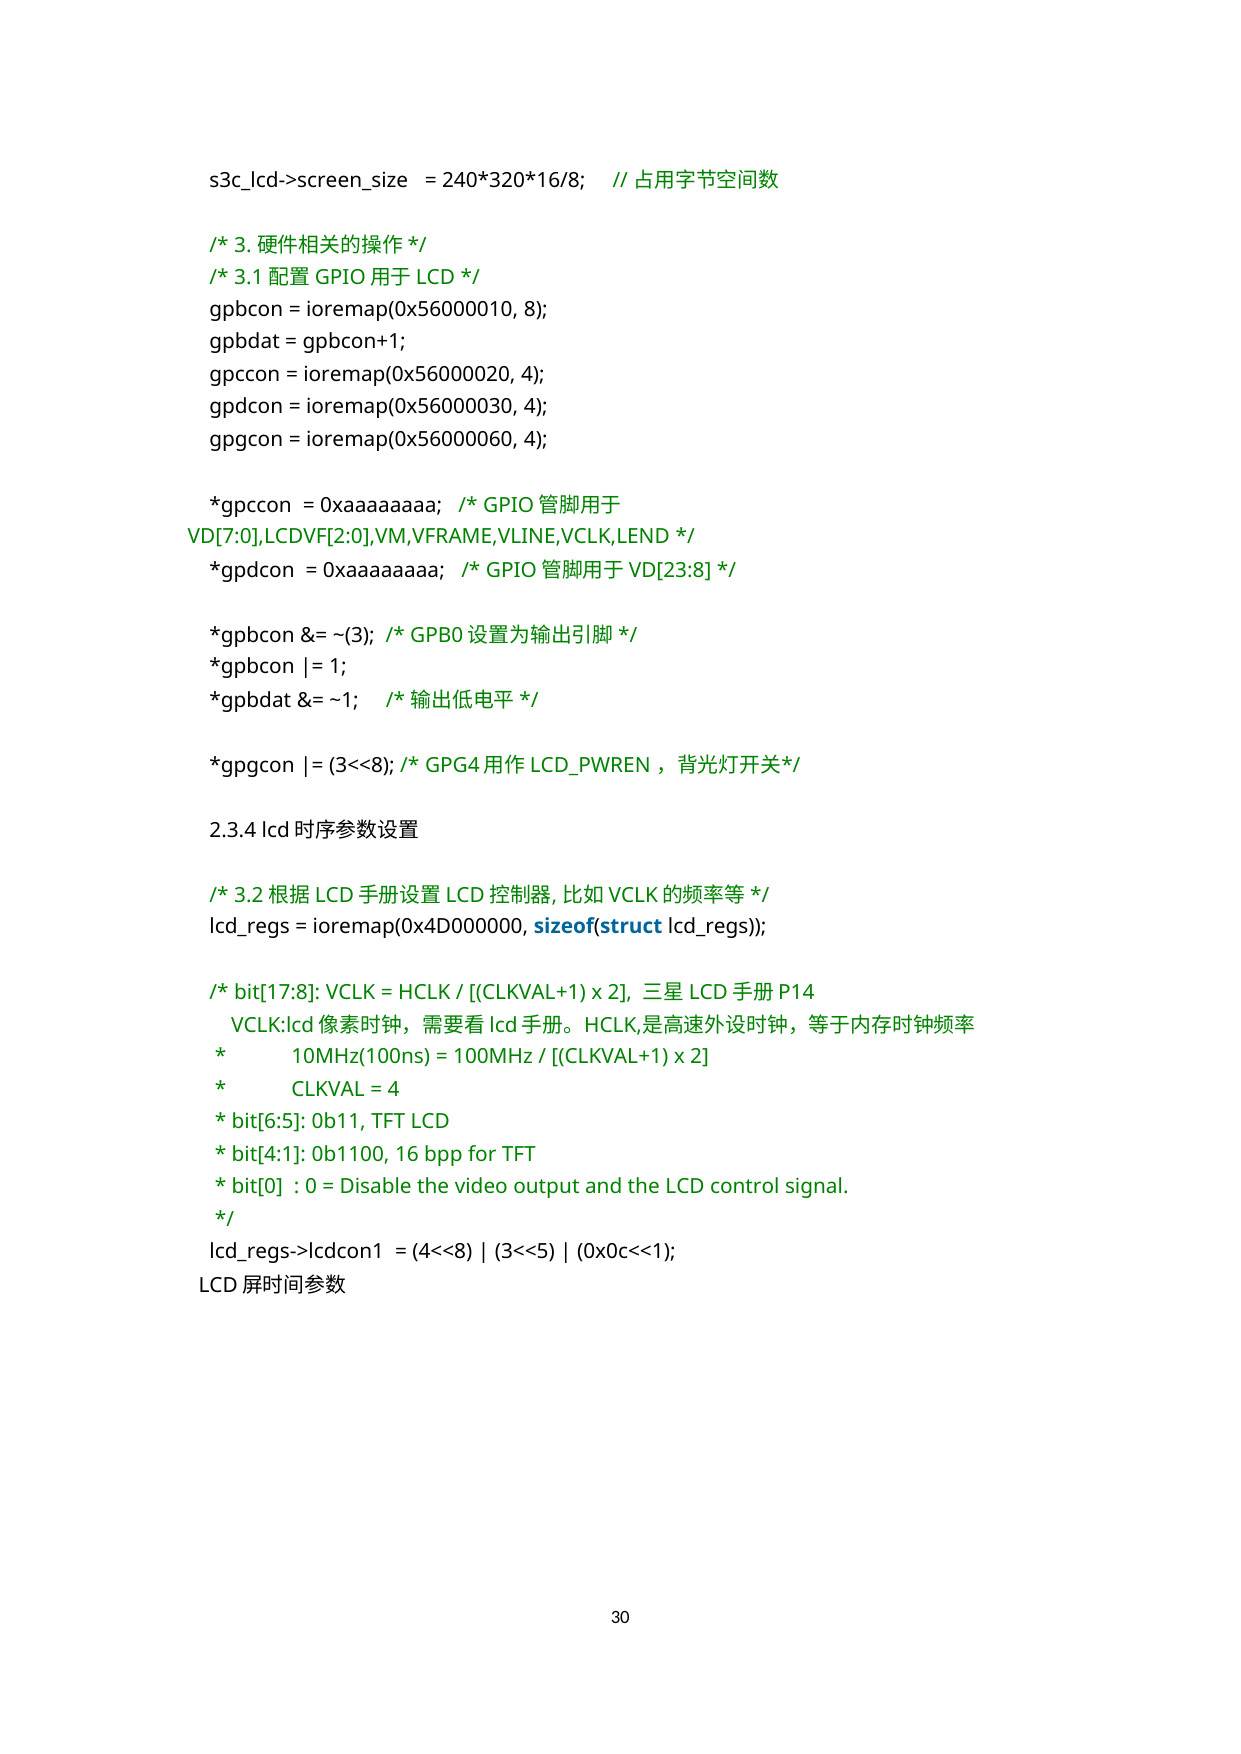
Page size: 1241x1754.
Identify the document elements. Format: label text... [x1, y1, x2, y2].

text /* 3. 硬件相关的操作 */ [187, 227, 1053, 259]
text *gpdcon = 0xaaaaaaaa; /* GPIO管脚用于VD[23:8] */ [187, 552, 1053, 584]
text * bit[4:1]: 0b1100, 16 bpp for TFT [187, 1137, 1053, 1169]
text *gpbcon &= ~(3); /* GPB0设置为输出引脚 */ [187, 617, 1053, 649]
text lcd_regs = ioremap(0x4D000000, sizeof(struct lcd_regs)); [187, 909, 1053, 942]
text /* 3.2 根据LCD手册设置LCD控制器, 比如VCLK的频率等 */ [187, 877, 1053, 909]
text *gpbdat &= ~1; /* 输出低电平 */ [187, 682, 1053, 714]
text 2.3.4 lcd时序参数设置 [187, 812, 1053, 844]
text gpgcon = ioremap(0x56000060, 4); [187, 422, 1053, 454]
text */ [187, 1202, 1053, 1234]
text *gpccon = 0xaaaaaaaa; /* GPIO管脚用于VD[7:0],LCDVF[2:0],VM,VFRAME,VLINE,VCLK,LEND */ [187, 487, 1053, 552]
text gpdcon = ioremap(0x56000030, 4); [187, 389, 1053, 422]
text lcd_regs->lcdcon1 = (4<<8) | (3<<5) | (0x0c<<1); [187, 1234, 1053, 1267]
text * bit[6:5]: 0b11, TFT LCD [187, 1104, 1053, 1137]
text * 10MHz(100ns) = 100MHz / [(CLKVAL+1) x 2] [187, 1039, 1053, 1072]
text gpccon = ioremap(0x56000020, 4); [187, 357, 1053, 389]
text s3c_lcd->screen_size = 240*320*16/8; // 占用字节空间数 [187, 162, 1053, 194]
text *gpgcon |= (3<<8); /* GPG4用作LCD_PWREN ，背光灯开关*/ [187, 747, 1053, 779]
text *gpbcon |= 1; [187, 649, 1053, 682]
text /* 3.1 配置GPIO用于LCD */ [187, 259, 1053, 292]
text gpbdat = gpbcon+1; [187, 324, 1053, 357]
text * bit[0] : 0 = Disable the video output and the LCD control signal. [187, 1169, 1053, 1202]
text gpbcon = ioremap(0x56000010, 8); [187, 292, 1053, 324]
text VCLK:lcd像素时钟，需要看lcd手册。HCLK,是高速外设时钟，等于内存时钟频率 [187, 1007, 1053, 1039]
text /* bit[17:8]: VCLK = HCLK / [(CLKVAL+1) x 2], 三星LCD手册P14 [187, 974, 1053, 1007]
text LCD屏时间参数 [187, 1267, 1053, 1299]
text * CLKVAL = 4 [187, 1072, 1053, 1104]
